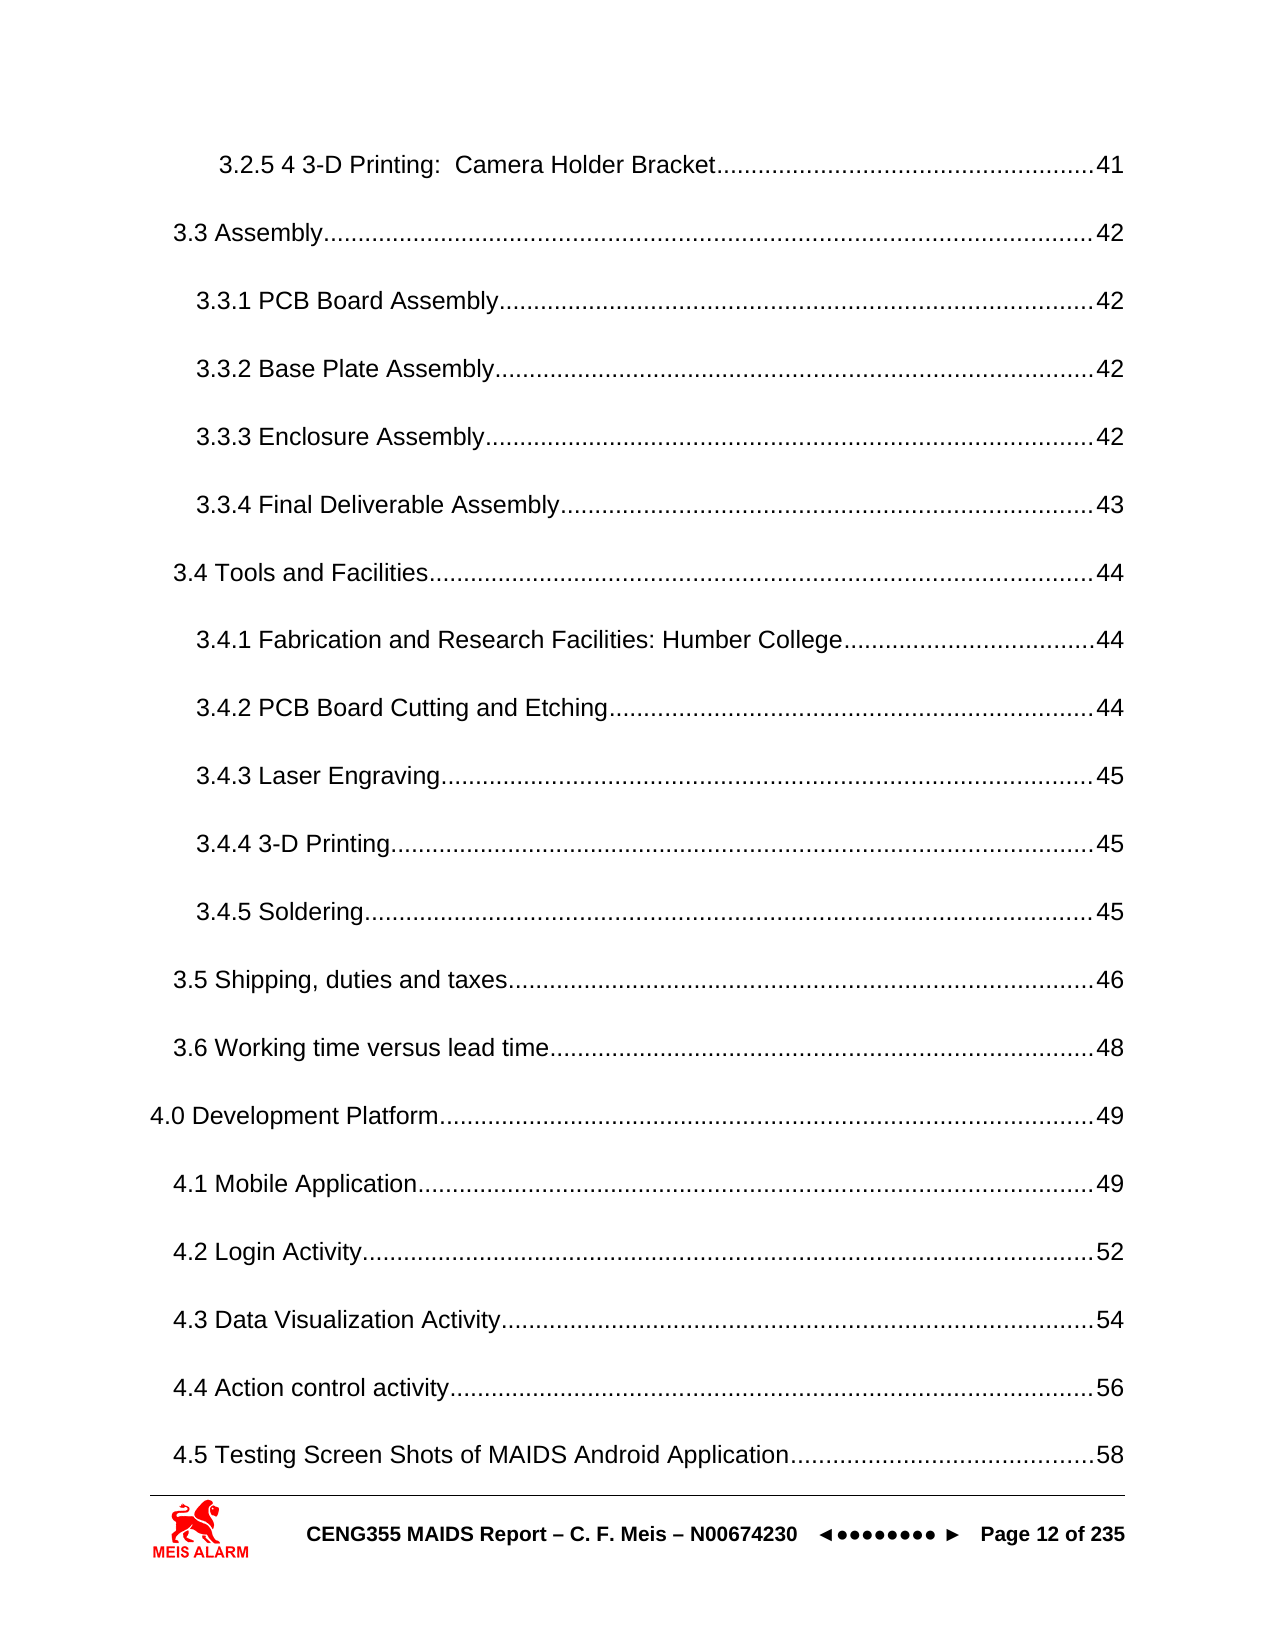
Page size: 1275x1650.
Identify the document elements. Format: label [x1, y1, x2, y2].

picture [150, 1498, 253, 1561]
